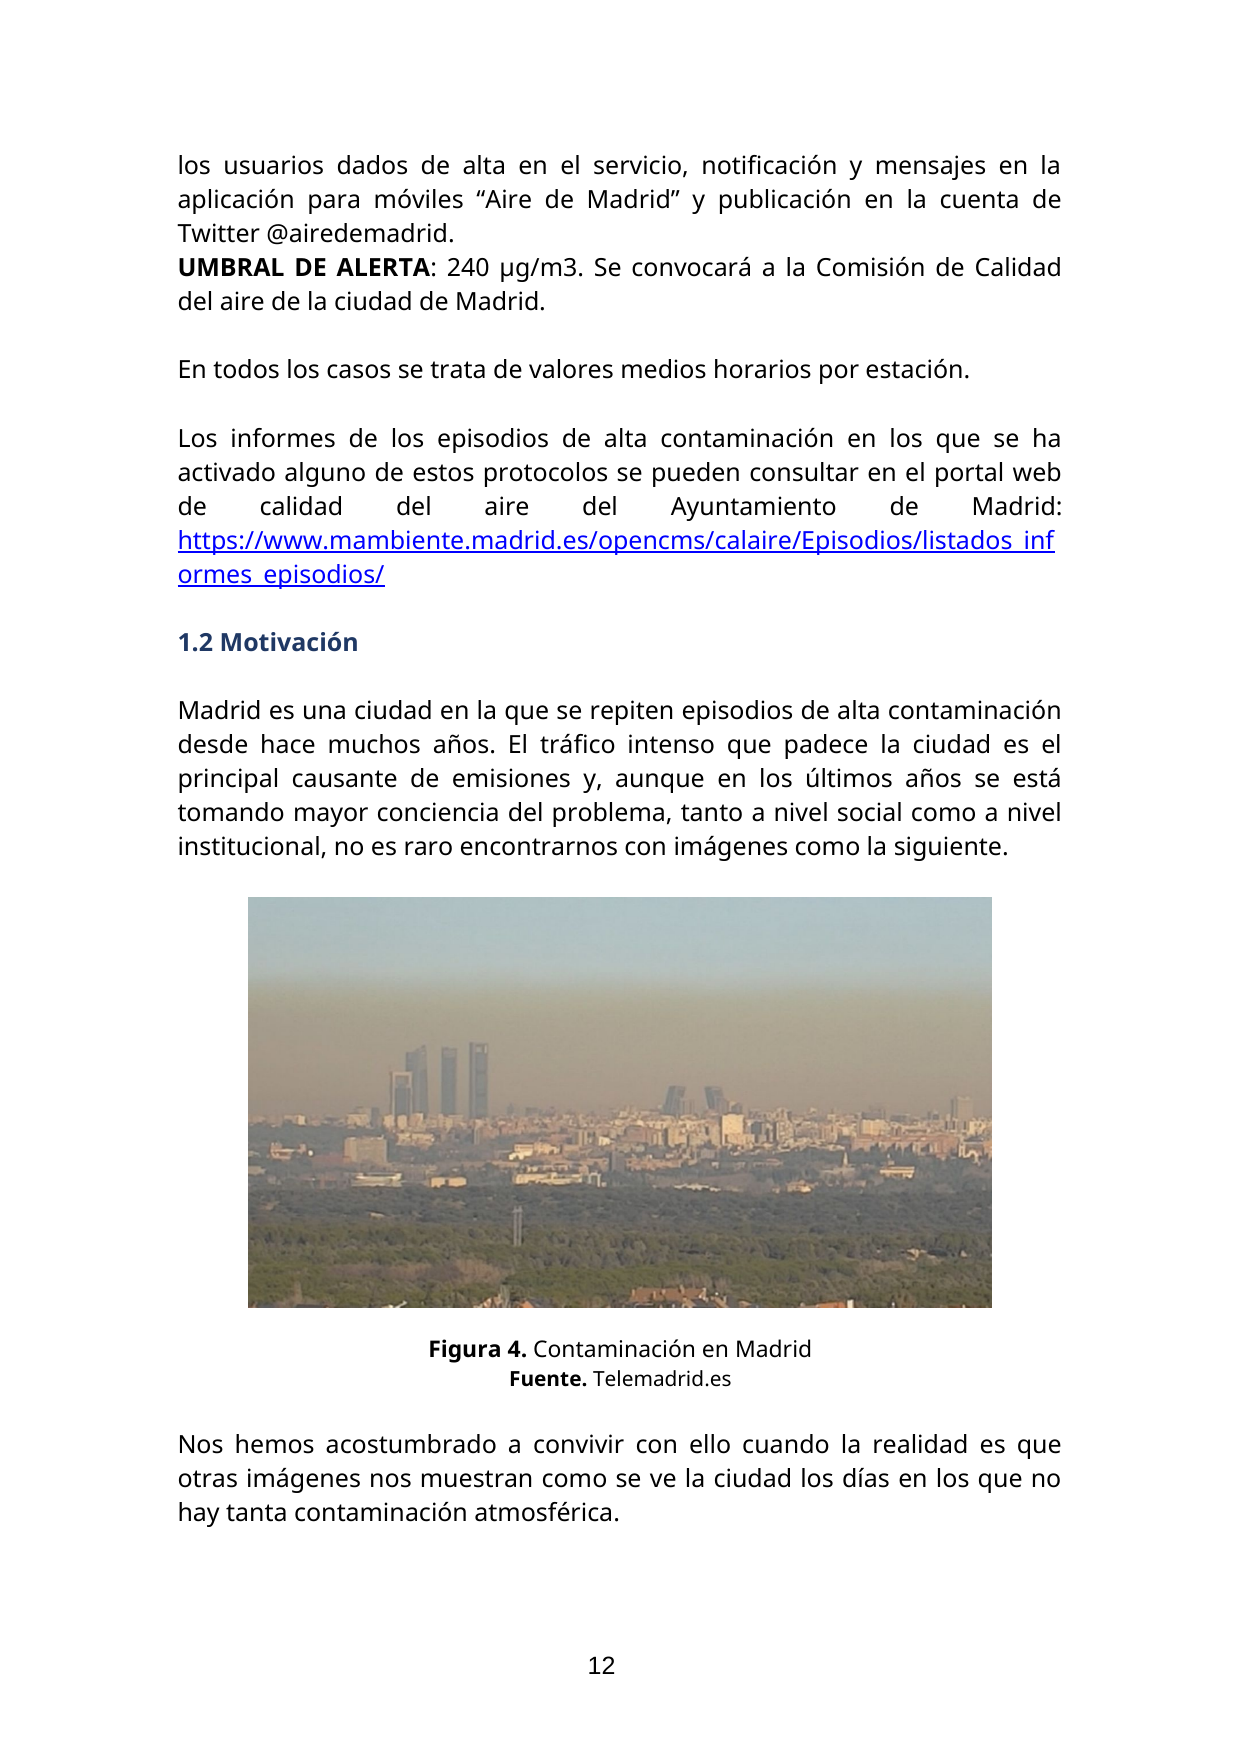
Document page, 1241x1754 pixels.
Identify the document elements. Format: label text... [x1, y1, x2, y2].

picture [248, 897, 992, 1308]
text Nos hemos acostumbrado a convivir con ello cuando la realidad es que otras imágenes nos muestran como se ve la ciudad los días en los que no hay tanta contaminación atmosférica. [177, 1427, 1063, 1529]
text Los informes de los episodios de alta contaminación en los que se ha activado alguno de estos protocolos se pueden consultar en el portal web de calidad del aire del Ayuntamiento de Madrid: https://www.mambiente.madrid.es/opencms/calaire/Episodios/listados_informes_episodios/ [177, 420, 1063, 591]
text Madrid es una ciudad en la que se repiten episodios de alta contaminación desde hace muchos años. El tráfico intenso que padece la ciudad es el principal causante de emisiones y, aunque en los últimos años se está tomando mayor conciencia del problema, tanto a nivel social como a nivel institucional, no es raro encontrarnos con imágenes como la siguiente. [177, 693, 1063, 863]
text Figura 4. Contaminación en Madrid [177, 1333, 1063, 1364]
text En todos los casos se trata de valores medios horarios por estación. [177, 352, 1063, 386]
text Fuente. Telemadrid.es [177, 1364, 1063, 1393]
text UMBRAL DE ALERTA: 240 µg/m3. Se convocará a la Comisión de Calidad del aire de la ciudad de Madrid. [177, 250, 1063, 318]
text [177, 148, 1063, 250]
subtitle 1.2 Motivación [177, 624, 1063, 659]
